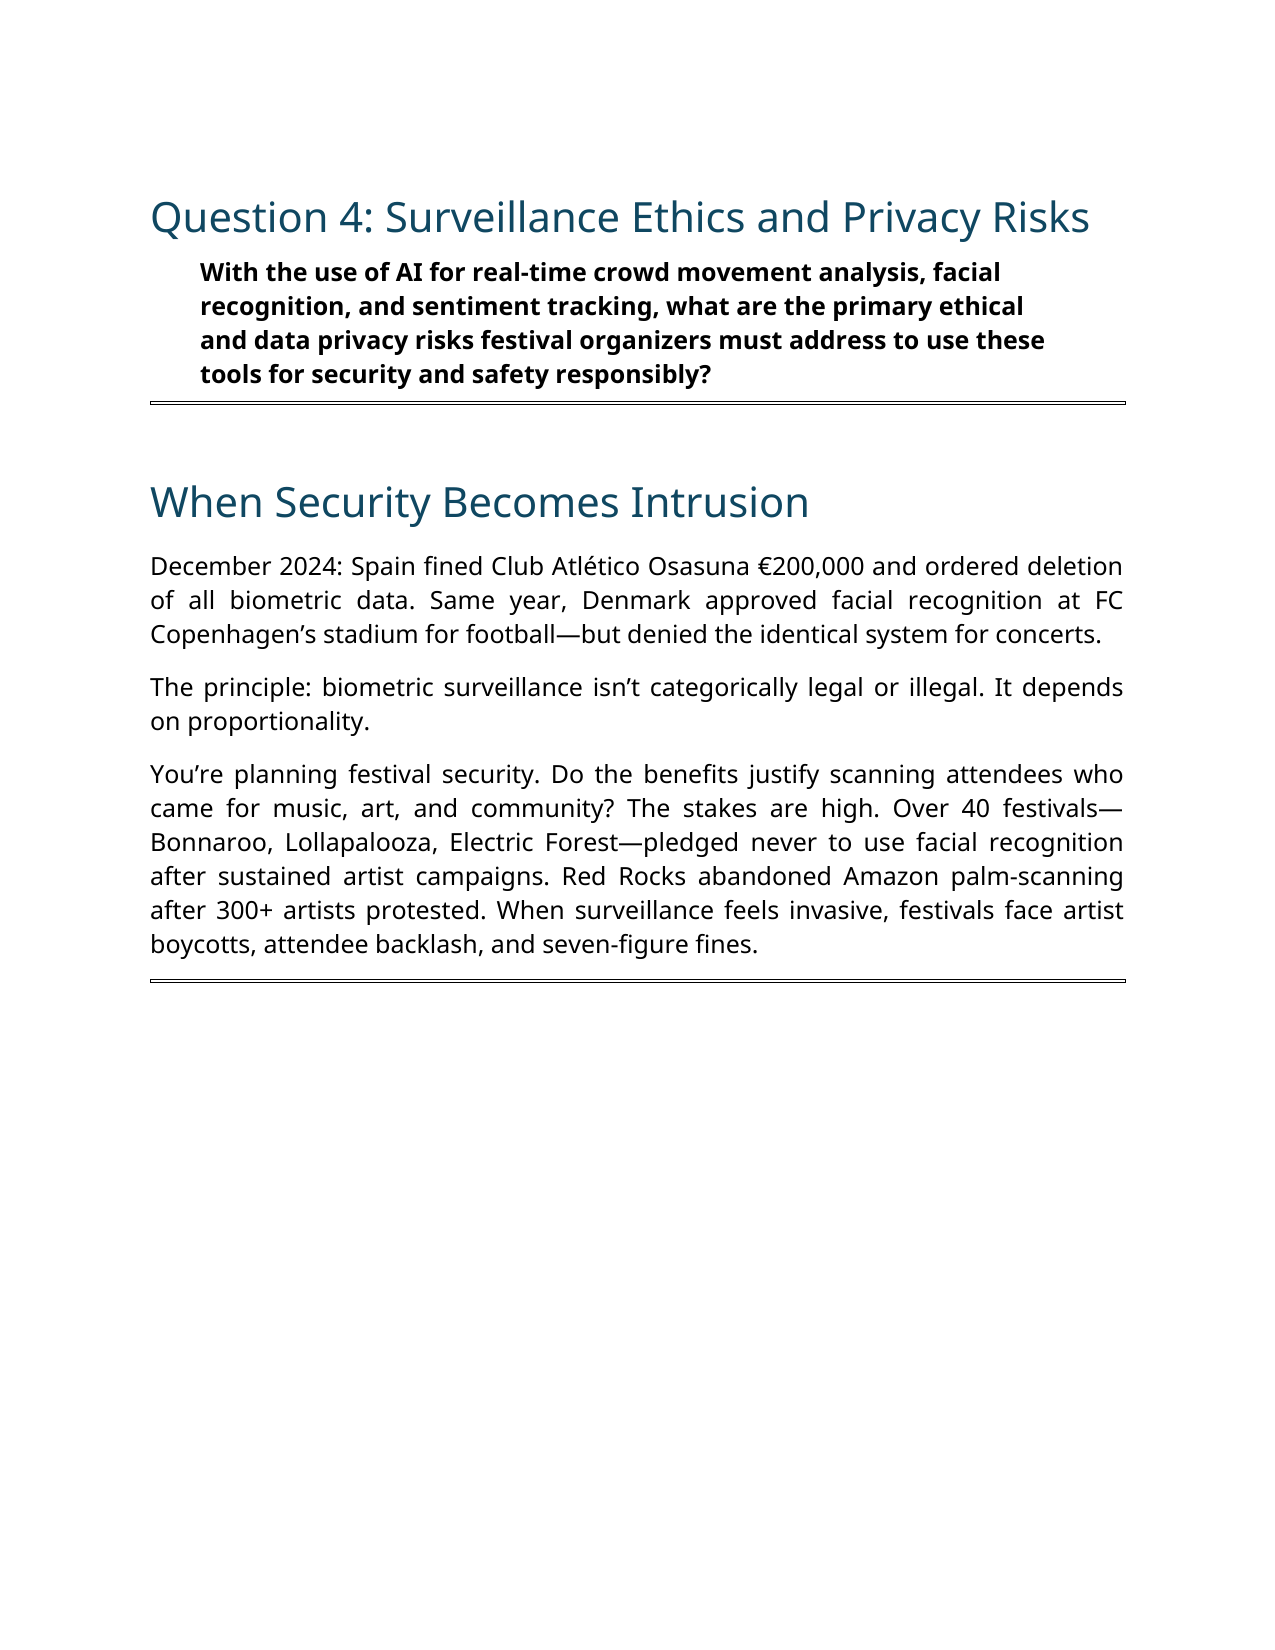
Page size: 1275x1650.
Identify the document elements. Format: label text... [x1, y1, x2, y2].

text December 2024: Spain fined Club Atlético Osasuna €200,000 and ordered deletion of all biometric data. Same year, Denmark approved facial recognition at FC Copenhagen’s stadium for football—but denied the identical system for concerts. [150, 548, 1125, 651]
text With the use of AI for real-time crowd movement analysis, facial recognition, and sentiment tracking, what are the primary ethical and data privacy risks festival organizers must address to use these tools for security and safety responsibly? [200, 255, 1075, 391]
text The principle: biometric surveillance isn’t categorically legal or illegal. It depends on proportionality. [150, 669, 1125, 737]
subtitle Question 4: Surveillance Ethics and Privacy Risks [150, 187, 1125, 244]
subtitle When Security Becomes Intrusion [150, 473, 1125, 530]
text You’re planning festival security. Do the benefits justify scanning attendees who came for music, art, and community? The stakes are high. Over 40 festivals—Bonnaroo, Lollapalooza, Electric Forest—pledged never to use facial recognition after sustained artist campaigns. Red Rocks abandoned Amazon palm-scanning after 300+ artists protested. When surveillance feels invasive, festivals face artist boycotts, attendee backlash, and seven-figure fines. [150, 756, 1125, 961]
